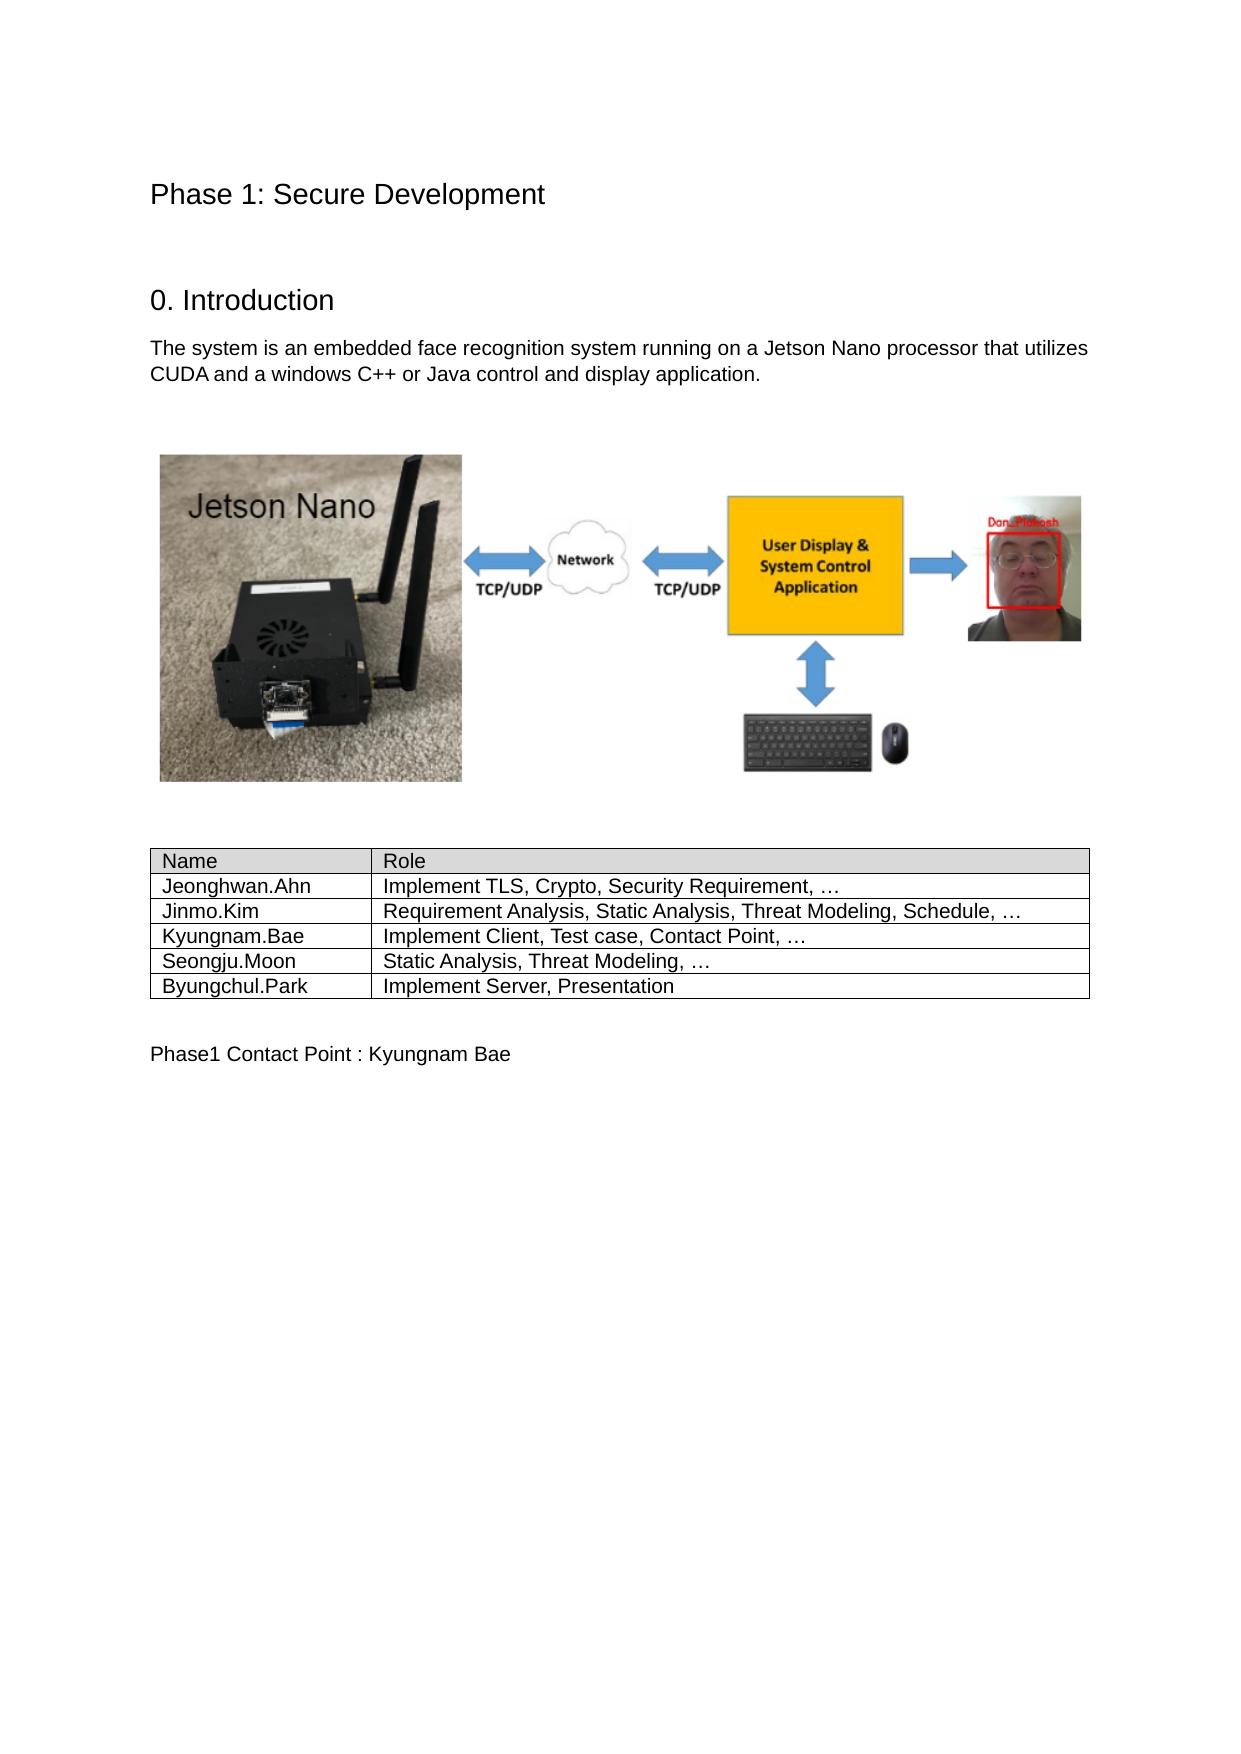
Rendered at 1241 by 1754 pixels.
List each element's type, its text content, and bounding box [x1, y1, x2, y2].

table_cell Implement TLS, Crypto, Security Requirement, … [372, 874, 1089, 898]
table_cell Kyungnam.Bae [151, 924, 371, 948]
subtitle 0. Introduction [150, 283, 1090, 316]
text The system is an embedded face recognition system running on a Jetson Nano processor that utilizes CUDA and a windows C++ or Java control and display application. [150, 336, 1090, 385]
table_cell Implement Server, Presentation [372, 974, 1089, 998]
table_cell Static Analysis, Threat Modeling, … [372, 949, 1089, 973]
text Phase1 Contact Point : Kyungnam Bae [150, 1042, 1090, 1066]
table_cell Seongju.Moon [151, 949, 371, 973]
table_cell Jeonghwan.Ahn [151, 874, 371, 898]
table_header Name [151, 849, 371, 873]
picture [150, 446, 1090, 787]
subtitle Phase 1: Secure Development [150, 177, 1090, 211]
table_cell Byungchul.Park [151, 974, 371, 998]
table_header Role [372, 849, 1089, 873]
table_cell Requirement Analysis, Static Analysis, Threat Modeling, Schedule, … [372, 899, 1089, 923]
table_cell Jinmo.Kim [151, 899, 371, 923]
table_cell Implement Client, Test case, Contact Point, … [372, 924, 1089, 948]
